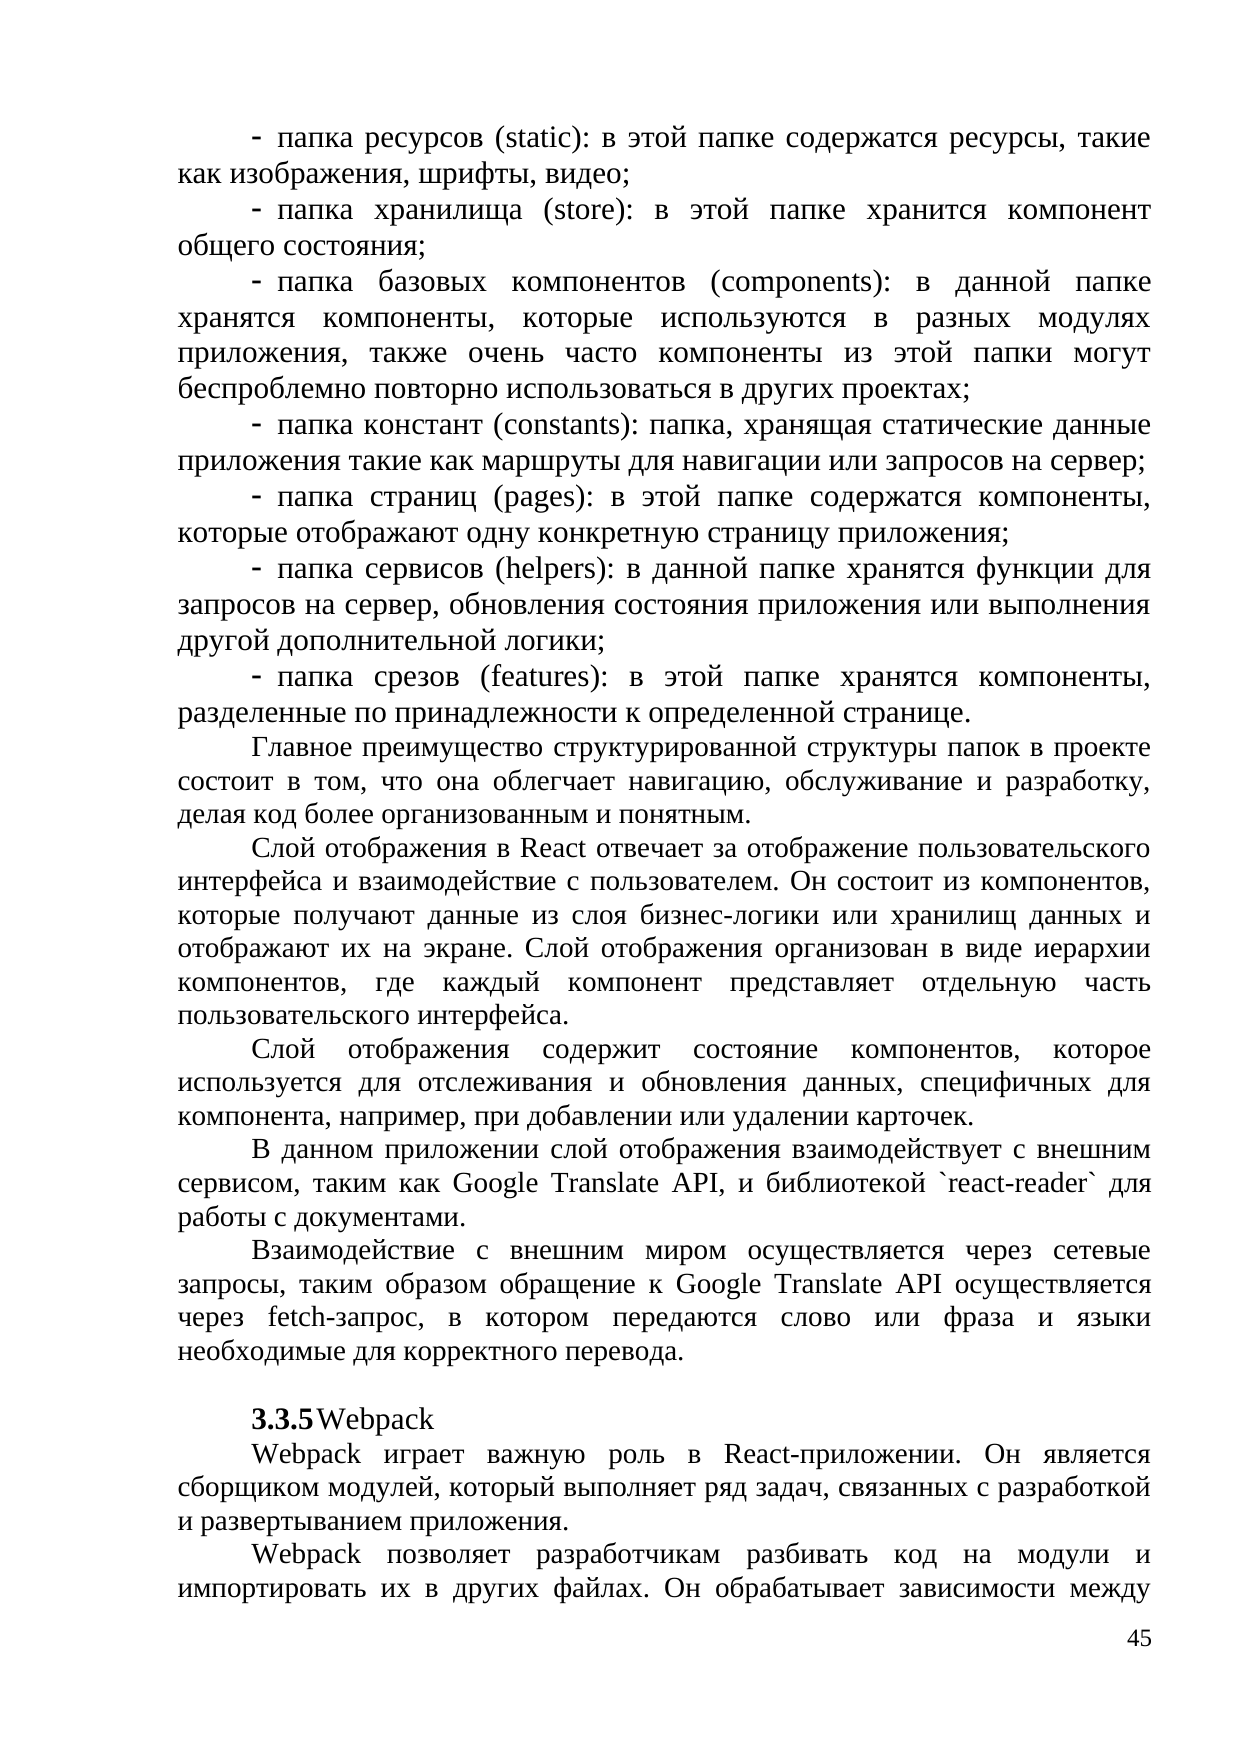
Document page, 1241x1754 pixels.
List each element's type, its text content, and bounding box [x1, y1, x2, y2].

text папка срезов (features): в этой папке хранятся компоненты, разделенные по принадлежности к определенной странице. [177, 657, 1152, 729]
text В данном приложении слой отображения взаимодействует с внешним сервисом, таким как Google Translate API, и библиотекой `react-reader` для работы с документами. [177, 1132, 1152, 1232]
text папка сервисов (helpers): в данной папке хранятся функции для запросов на сервер, обновления состояния приложения или выполнения другой дополнительной логики; [177, 549, 1152, 657]
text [177, 1536, 1152, 1603]
text папка базовых компонентов (components): в данной папке хранятся компоненты, которые используются в разных модулях приложения, также очень часто компоненты из этой папки могут беспроблемно повторно использоваться в других проектах; [177, 262, 1152, 406]
text Слой отображения в React отвечает за отображение пользовательского интерфейса и взаимодействие с пользователем. Он состоит из компонентов, которые получают данные из слоя бизнес-логики или хранилищ данных и отображают их на экране. Слой отображения организован в виде иерархии компонентов, где каждый компонент представляет отдельную часть пользовательского интерфейса. [177, 830, 1152, 1031]
text папка констант (constants): папка, хранящая статические данные приложения такие как маршруты для навигации или запросов на сервер; [177, 406, 1152, 477]
text папка ресурсов (static): в этой папке содержатся ресурсы, такие как изображения, шрифты, видео; [177, 118, 1152, 190]
text Главное преимущество структурированной структуры папок в проекте состоит в том, что она облегчает навигацию, обслуживание и разработку, делая код более организованным и понятным. [177, 729, 1152, 830]
text Взаимодействие с внешним миром осуществляется через сетевые запросы, таким образом обращение к Google Translate API осуществляется через fetch-запрос, в котором передаются слово или фраза и языки необходимые для корректного перевода. [177, 1232, 1152, 1366]
text Слой отображения содержит состояние компонентов, которое используется для отслеживания и обновления данных, специфичных для компонента, например, при добавлении или удалении карточек. [177, 1031, 1152, 1132]
text папка страниц (pages): в этой папке содержатся компоненты, которые отображают одну конкретную страницу приложения; [177, 477, 1152, 549]
text Webpack играет важную роль в React-приложении. Он является сборщиком модулей, который выполняет ряд задач, связанных с разработкой и развертыванием приложения. [177, 1436, 1152, 1536]
text папка хранилища (store): в этой папке хранится компонент общего состояния; [177, 190, 1152, 262]
title Webpack [251, 1400, 1152, 1436]
